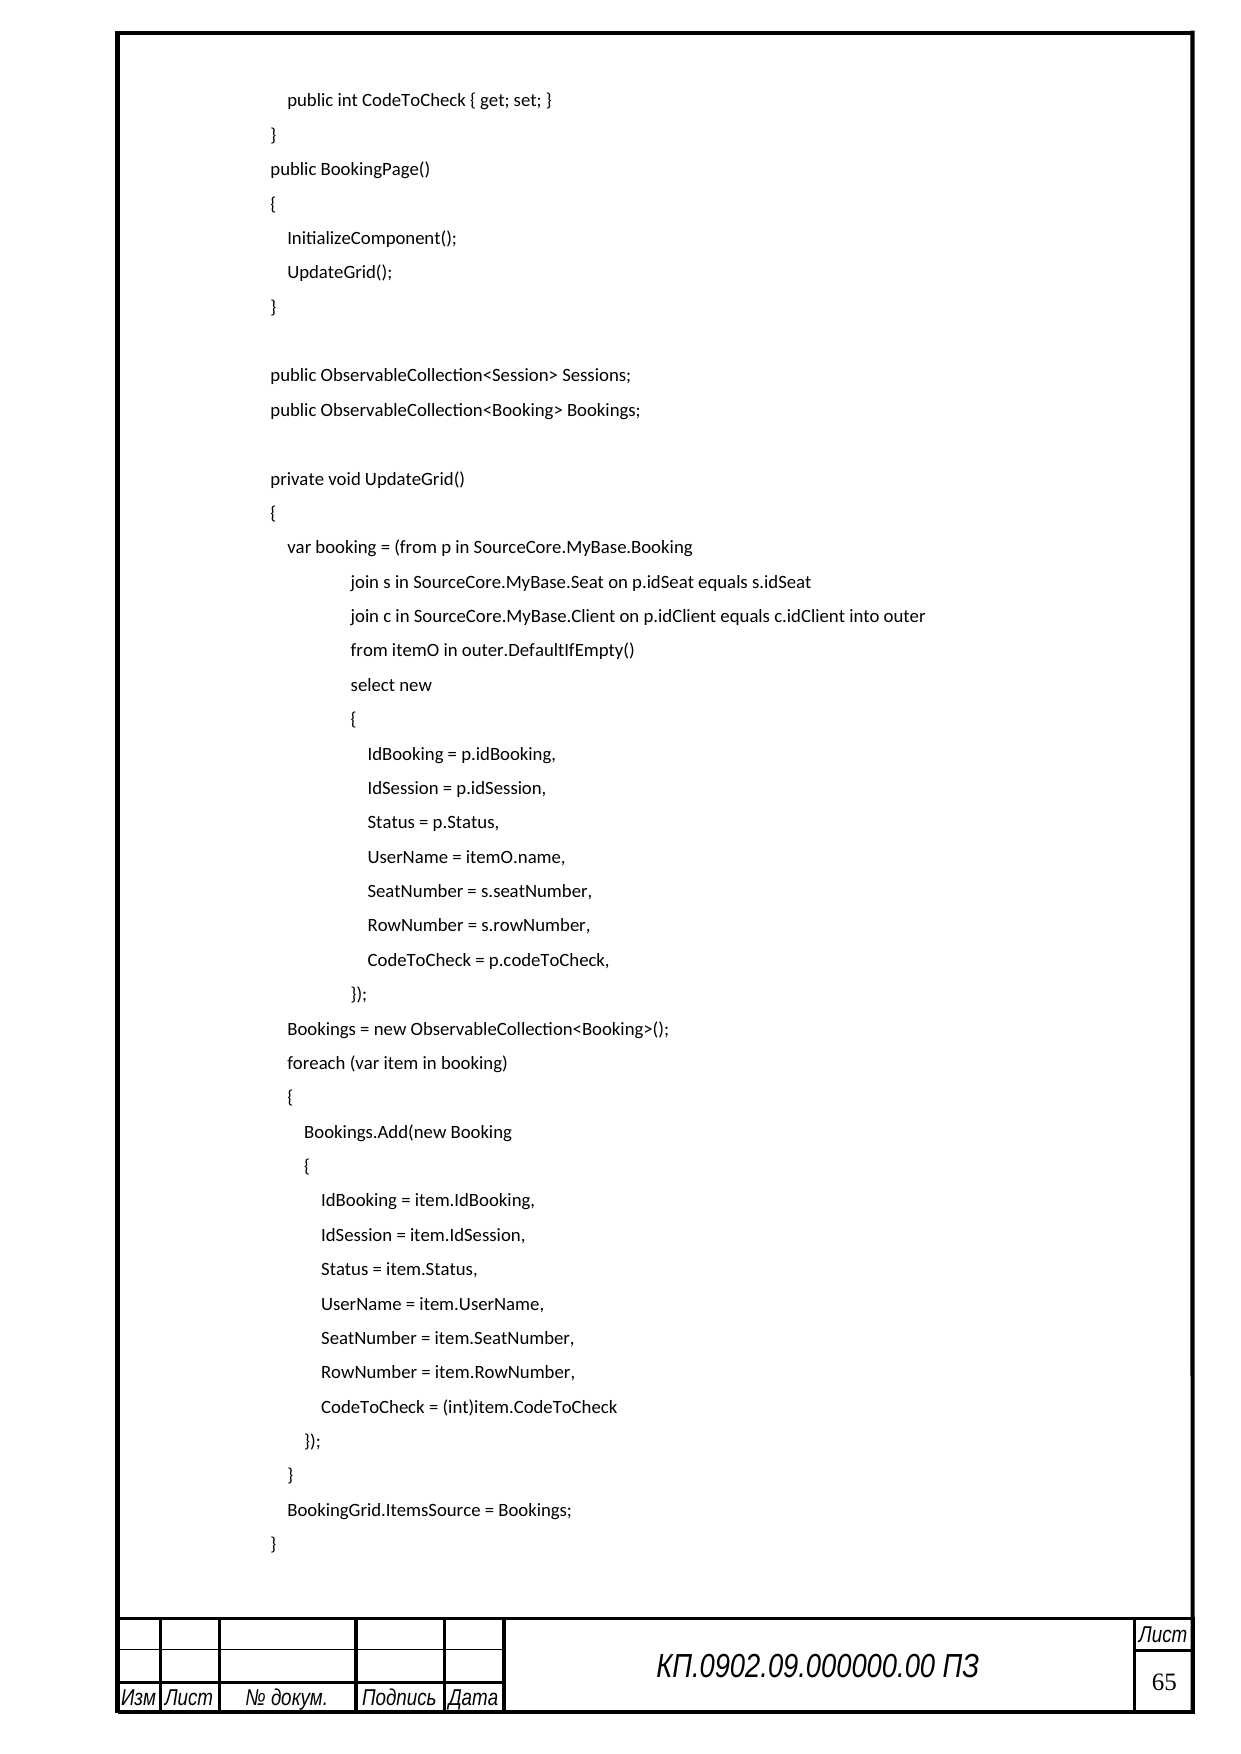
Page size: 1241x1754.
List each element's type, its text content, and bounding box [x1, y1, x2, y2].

text { [148, 1086, 1164, 1108]
text public ObservableCollection<Booking> Bookings; [148, 398, 1164, 421]
text RowNumber = item.RowNumber, [148, 1361, 1164, 1383]
text IdBooking = p.idBooking, [148, 742, 1164, 765]
text IdSession = item.IdSession, [148, 1223, 1164, 1246]
text IdBooking = item.IdBooking, [148, 1189, 1164, 1212]
text } [148, 295, 1164, 318]
text }); [148, 982, 1164, 1005]
text public ObservableCollection<Session> Sessions; [148, 364, 1164, 387]
text { [148, 501, 1164, 524]
text from itemO in outer.DefaultIfEmpty() [148, 639, 1164, 662]
text Status = p.Status, [148, 811, 1164, 833]
text BookingGrid.ItemsSource = Bookings; [148, 1498, 1164, 1521]
text { [148, 1154, 1164, 1177]
text } [148, 123, 1164, 146]
text CodeToCheck = (int)item.CodeToCheck [148, 1395, 1164, 1418]
text RowNumber = s.rowNumber, [148, 914, 1164, 937]
text foreach (var item in booking) [148, 1051, 1164, 1074]
text UpdateGrid(); [148, 261, 1164, 283]
text { [148, 707, 1164, 730]
text UserName = item.UserName, [148, 1292, 1164, 1315]
text SeatNumber = item.SeatNumber, [148, 1326, 1164, 1349]
text }); [148, 1429, 1164, 1452]
text join c in SourceCore.MyBase.Client on p.idClient equals c.idClient into outer [148, 604, 1164, 627]
text SeatNumber = s.seatNumber, [148, 879, 1164, 902]
text Bookings.Add(new Booking [148, 1120, 1164, 1143]
text } [148, 1532, 1164, 1555]
text { [148, 192, 1164, 215]
text InitializeComponent(); [148, 226, 1164, 249]
text private void UpdateGrid() [148, 467, 1164, 490]
text public int CodeToCheck { get; set; } [148, 89, 1164, 112]
text UserName = itemO.name, [148, 845, 1164, 868]
text } [148, 1464, 1164, 1487]
text CodeToCheck = p.codeToCheck, [148, 948, 1164, 971]
text select new [148, 673, 1164, 696]
text var booking = (from p in SourceCore.MyBase.Booking [148, 536, 1164, 558]
text join s in SourceCore.MyBase.Seat on p.idSeat equals s.idSeat [148, 570, 1164, 593]
text Bookings = new ObservableCollection<Booking>(); [148, 1017, 1164, 1040]
text IdSession = p.idSession, [148, 776, 1164, 799]
text Status = item.Status, [148, 1257, 1164, 1280]
text public BookingPage() [148, 157, 1164, 180]
